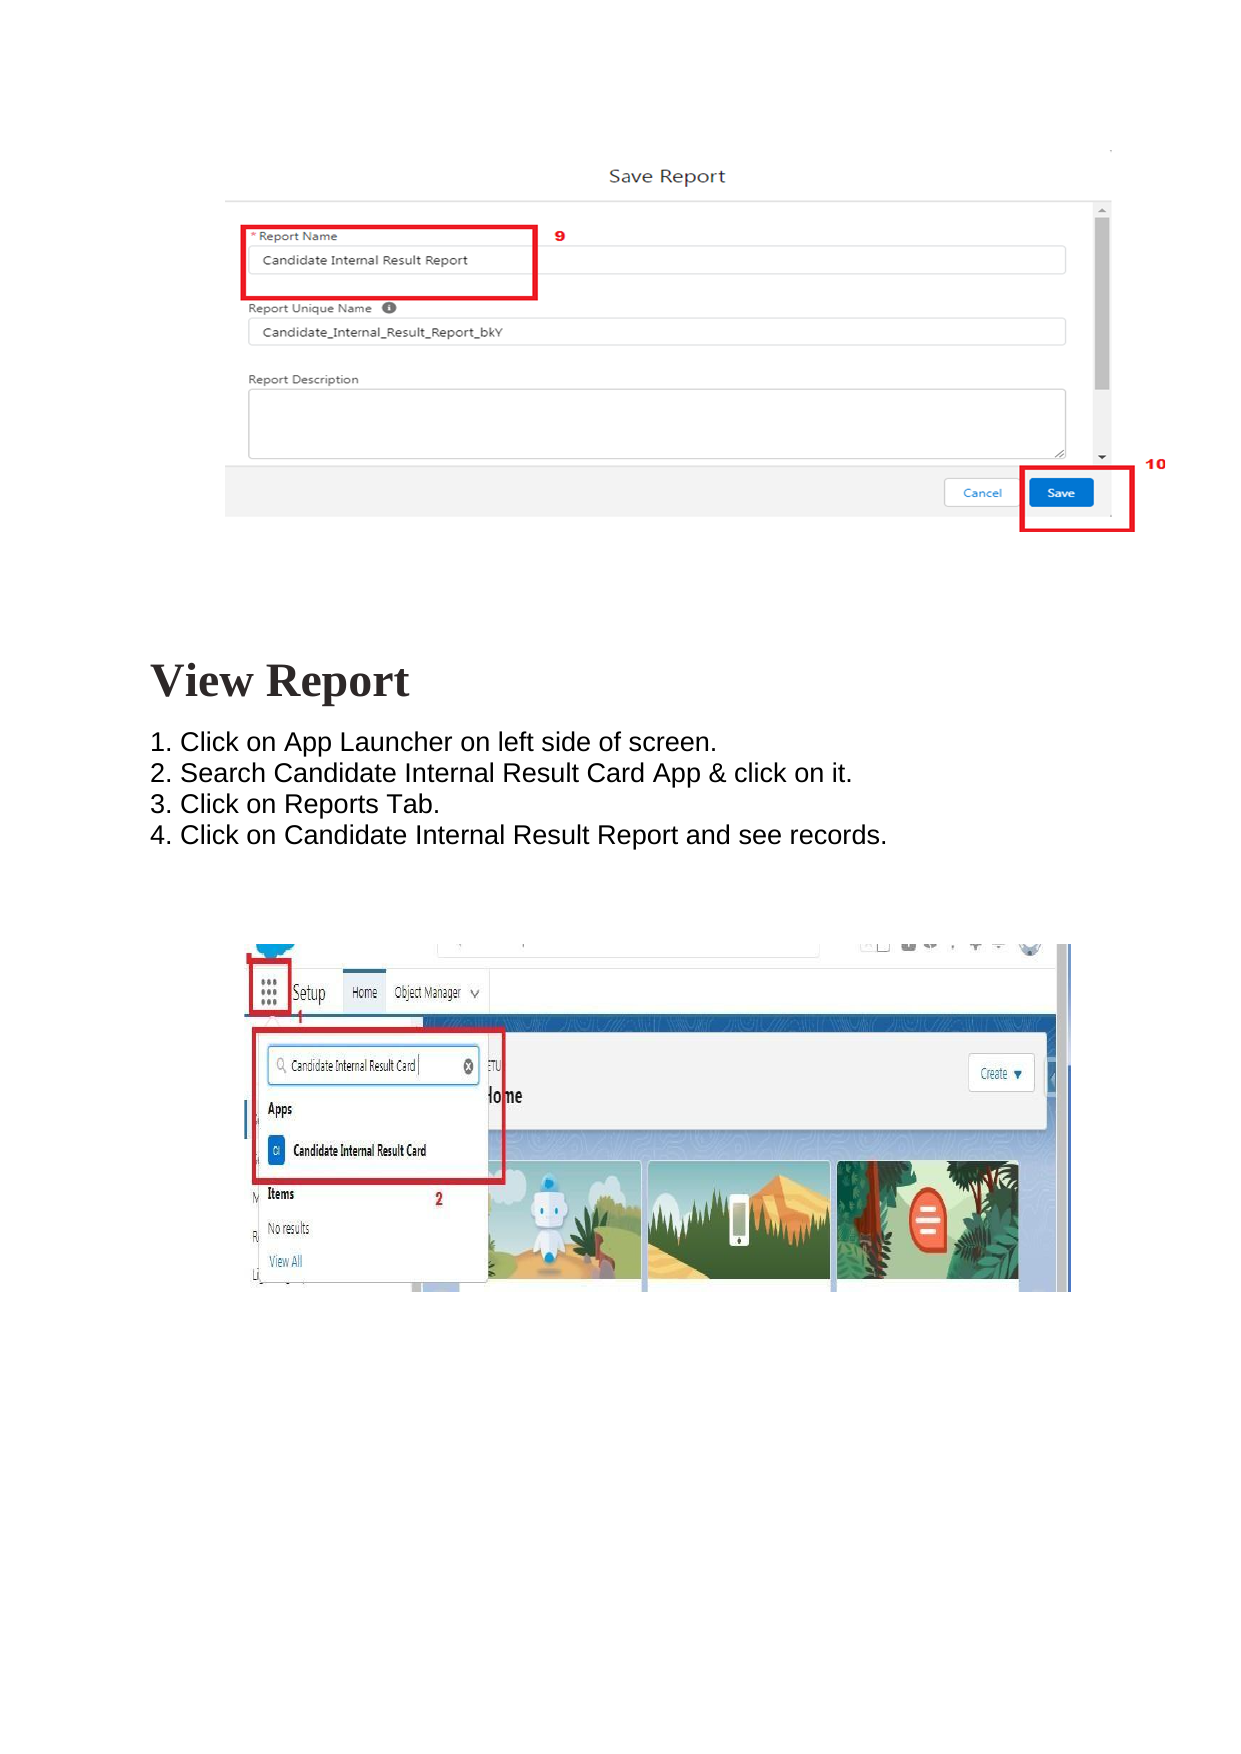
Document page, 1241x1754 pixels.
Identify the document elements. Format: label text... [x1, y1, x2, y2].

picture [225, 150, 1166, 532]
text View Report [150, 649, 1090, 707]
picture [244, 944, 1071, 1292]
text 2. Search Candidate Internal Result Card App & click on it. [150, 757, 1090, 788]
text 4. Click on Candidate Internal Result Report and see records. [150, 819, 1090, 851]
text 1. Click on App Launcher on left side of screen. [150, 726, 1090, 757]
text 3. Click on Reports Tab. [150, 788, 1090, 819]
